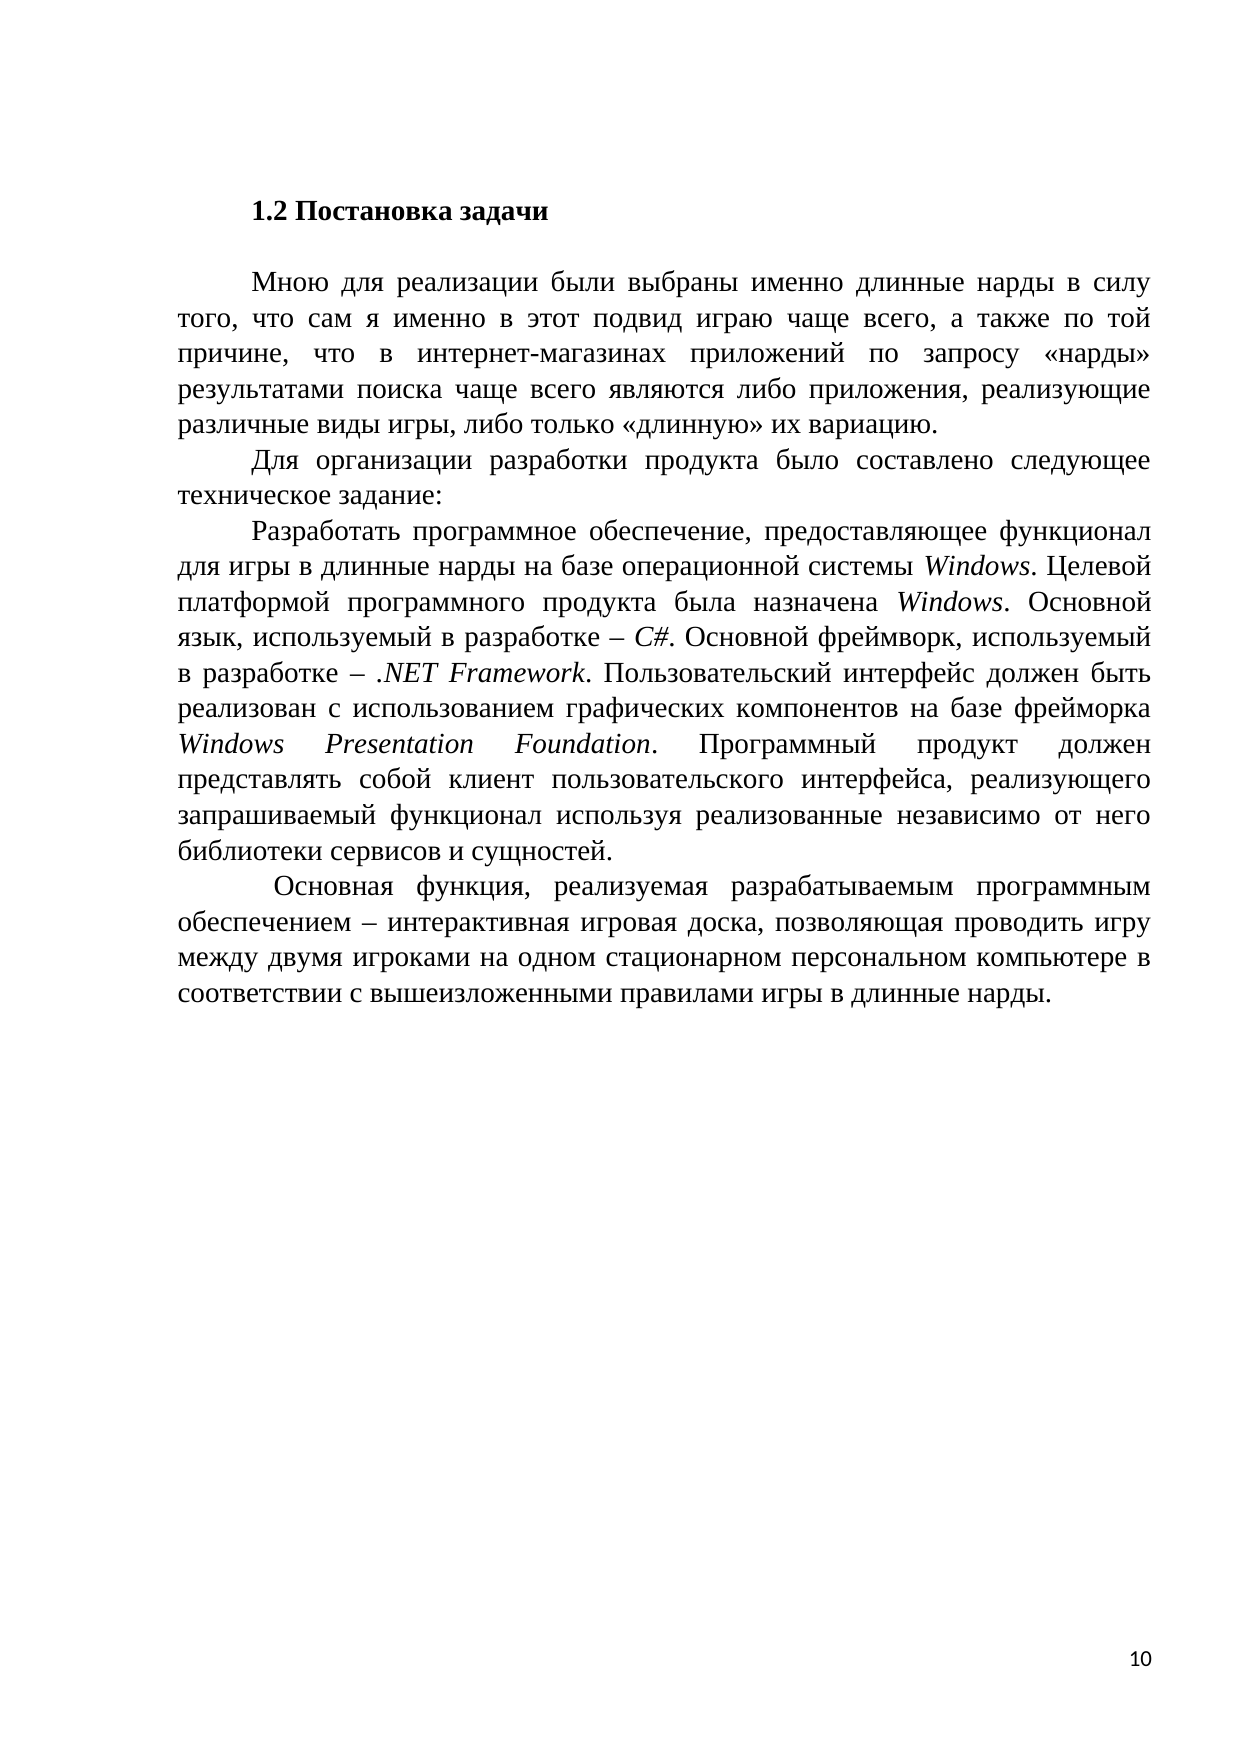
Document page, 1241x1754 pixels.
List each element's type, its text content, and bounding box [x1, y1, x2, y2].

text Разработать программное обеспечение, предоставляющее функционал для игры в длинные нарды на базе операционной системы Windows. Целевой платформой программного продукта была назначена Windows. Основной язык, используемый в разработке – C#. Основной фреймворк, используемый в разработке – .NET Framework. Пользовательский интерфейс должен быть реализован с использованием графических компонентов на базе фрейморка Windows Presentation Foundation. Программный продукт должен представлять собой клиент пользовательского интерфейса, реализующего запрашиваемый функционал используя реализованные независимо от него библиотеки сервисов и сущностей. [177, 513, 1152, 866]
text Для организации разработки продукта было составлено следующее техническое задание: [177, 442, 1152, 511]
text Мною для реализации были выбраны именно длинные нарды в силу того, что сам я именно в этот подвид играю чаще всего, а также по той причине, что в интернет-магазинах приложений по запросу «нарды» результатами поиска чаще всего являются либо приложения, реализующие различные виды игры, либо только «длинную» их вариацию. [177, 264, 1152, 440]
text Основная функция, реализуемая разрабатываемым программным обеспечением – интерактивная игровая доска, позволяющая проводить игру между двумя игроками на одном стационарном персональном компьютере в соответствии с вышеизложенными правилами игры в длинные нарды. [177, 868, 1152, 1008]
subtitle 1.2 Постановка задачи [177, 193, 1152, 227]
